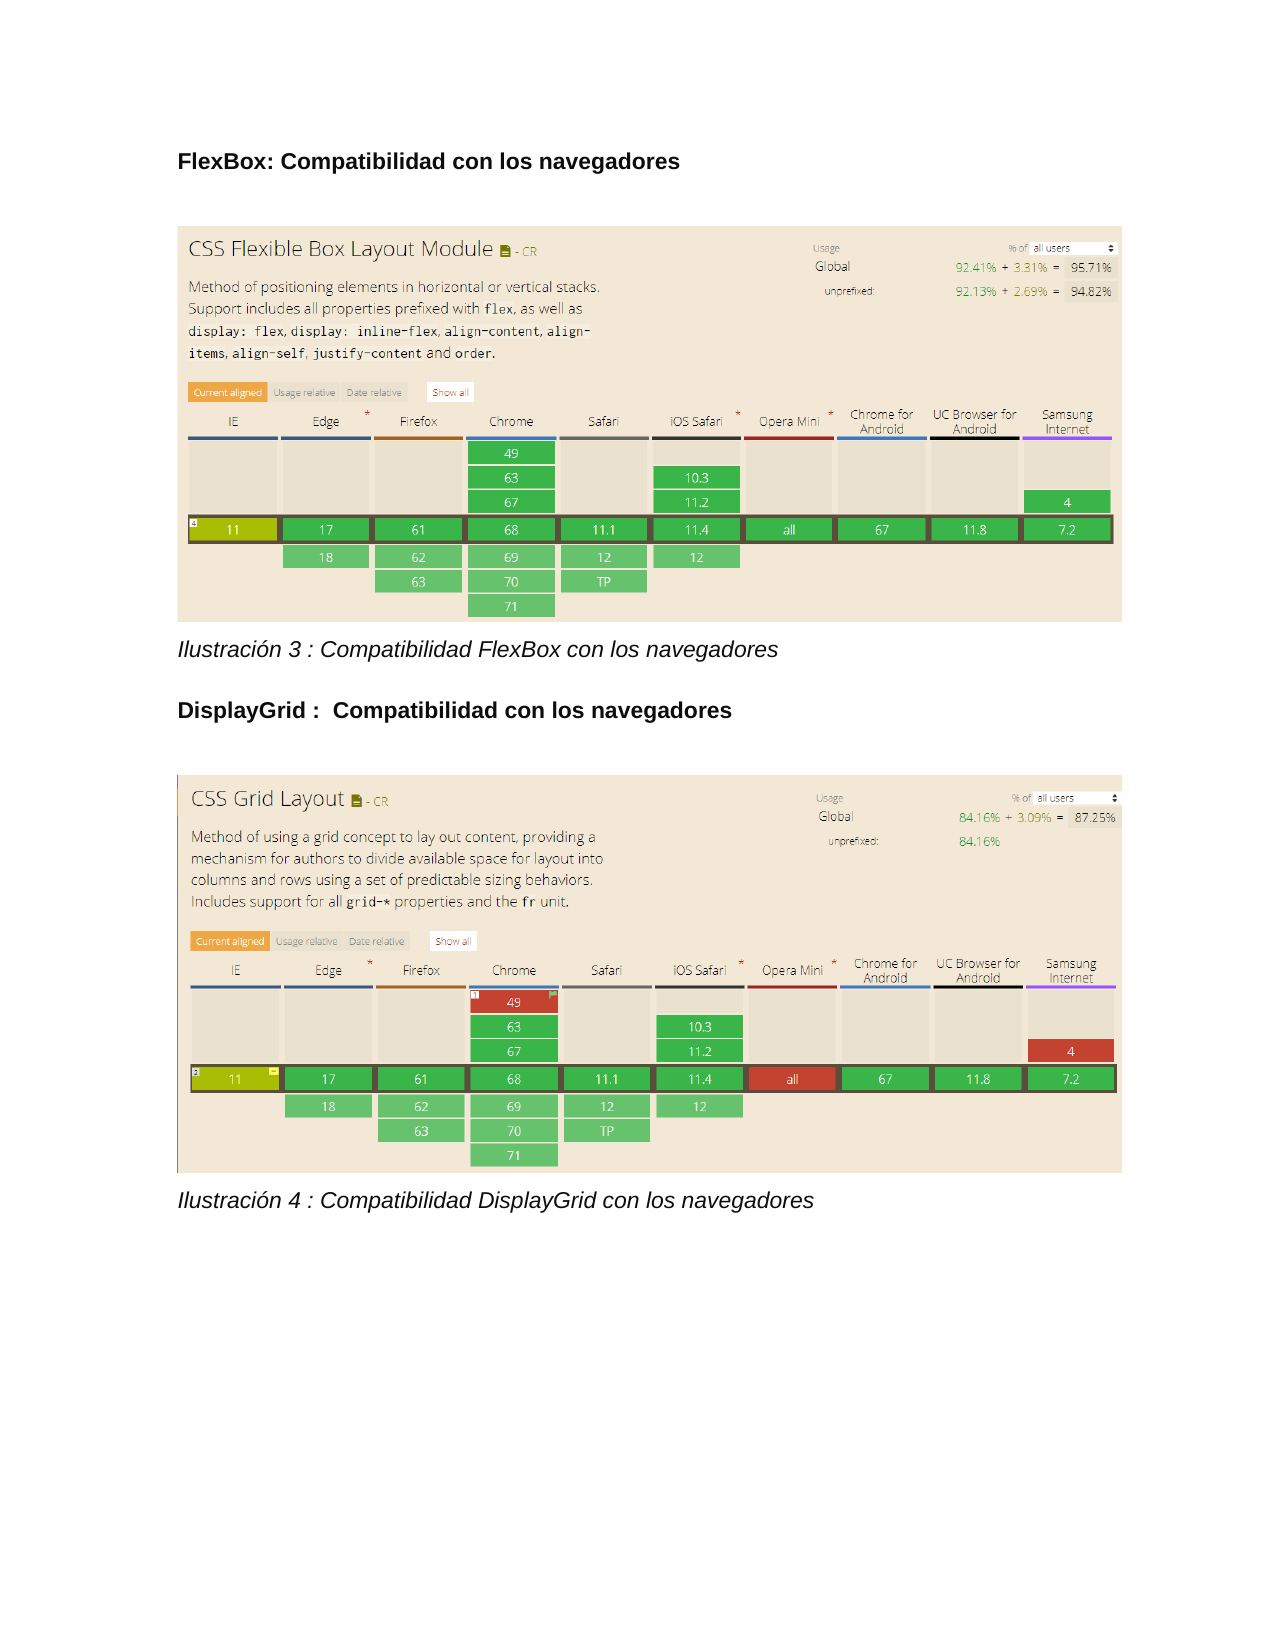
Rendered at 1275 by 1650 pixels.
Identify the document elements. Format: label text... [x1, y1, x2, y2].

text DisplayGrid : Compatibilidad con los navegadores [177, 697, 1122, 723]
text Ilustración 4 : Compatibilidad DisplayGrid con los navegadores [177, 1187, 1122, 1213]
text Ilustración 3 : Compatibilidad FlexBox con los navegadores [177, 636, 1122, 663]
text FlexBox: Compatibilidad con los navegadores [177, 148, 1122, 174]
picture [177, 226, 1123, 622]
picture [177, 775, 1123, 1173]
